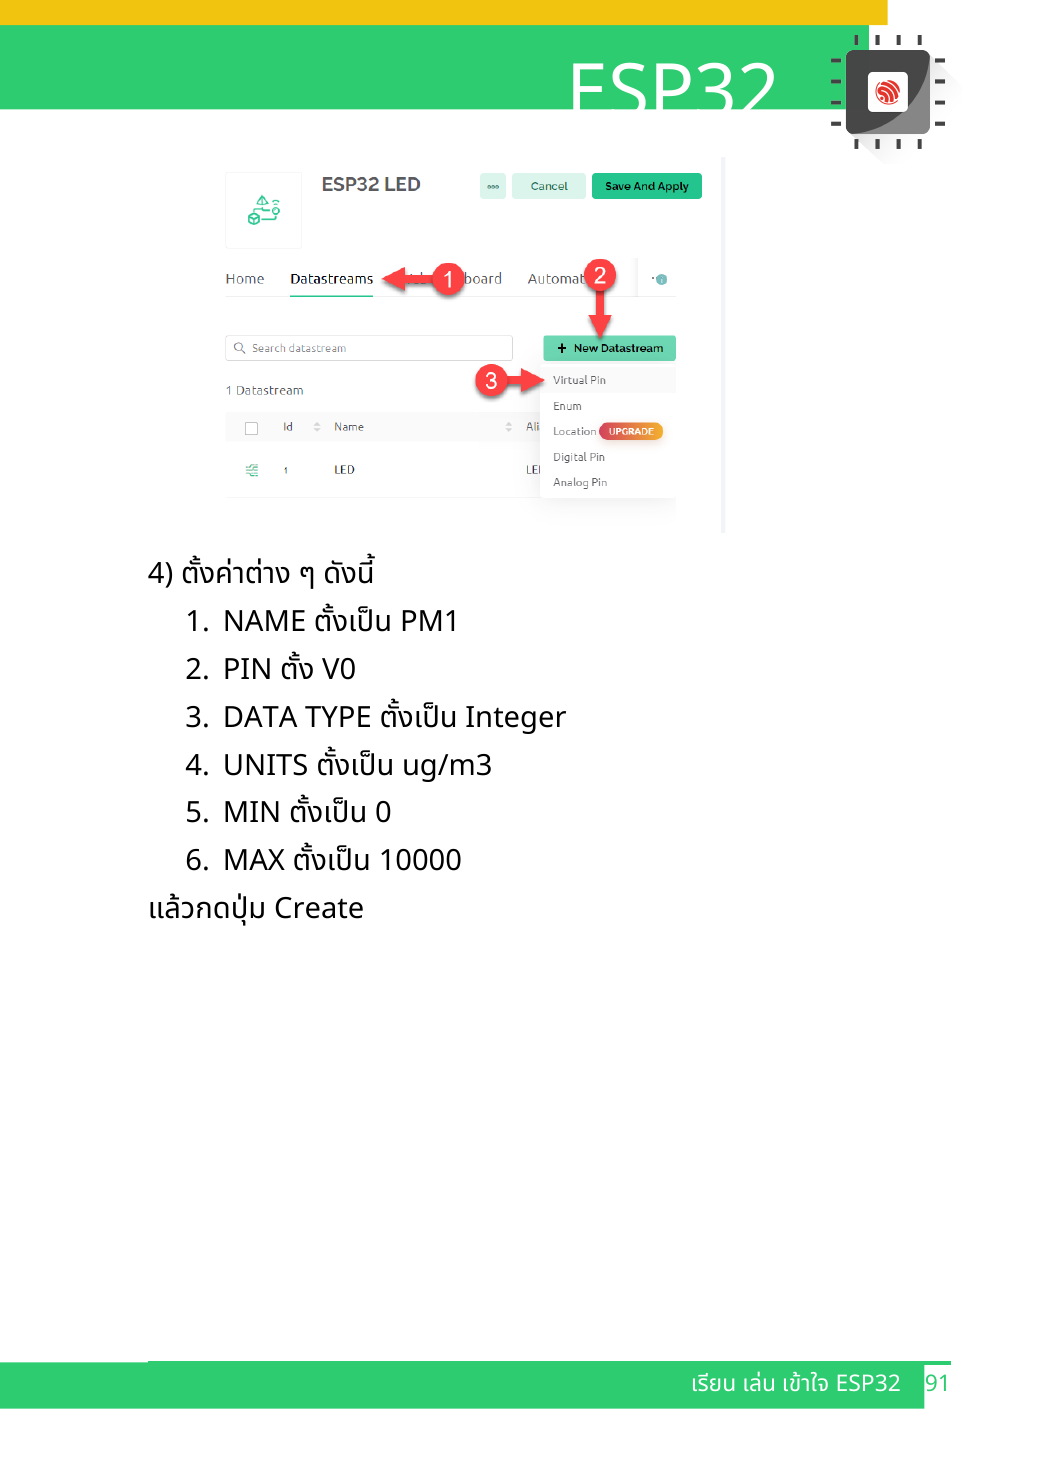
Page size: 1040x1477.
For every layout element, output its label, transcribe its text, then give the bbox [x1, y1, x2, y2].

list MAX ตั้งเป็น 10000 [185, 839, 951, 884]
list UNITS ตั้งเป็น ug/m3 [185, 744, 951, 788]
text แล้วกดปุ่ม Create [148, 887, 951, 932]
list MIN ตั้งเป็น 0 [185, 792, 951, 836]
picture [206, 157, 726, 533]
text 4) ตั้งค่าต่าง ๆ ดังนี้ [148, 553, 951, 597]
list PIN ตั้ง V0 [185, 648, 951, 693]
picture [828, 35, 980, 164]
list NAME ตั้งเป็น PM1 [185, 601, 951, 645]
list DATA TYPE ตั้งเป็น Integer [185, 696, 951, 740]
